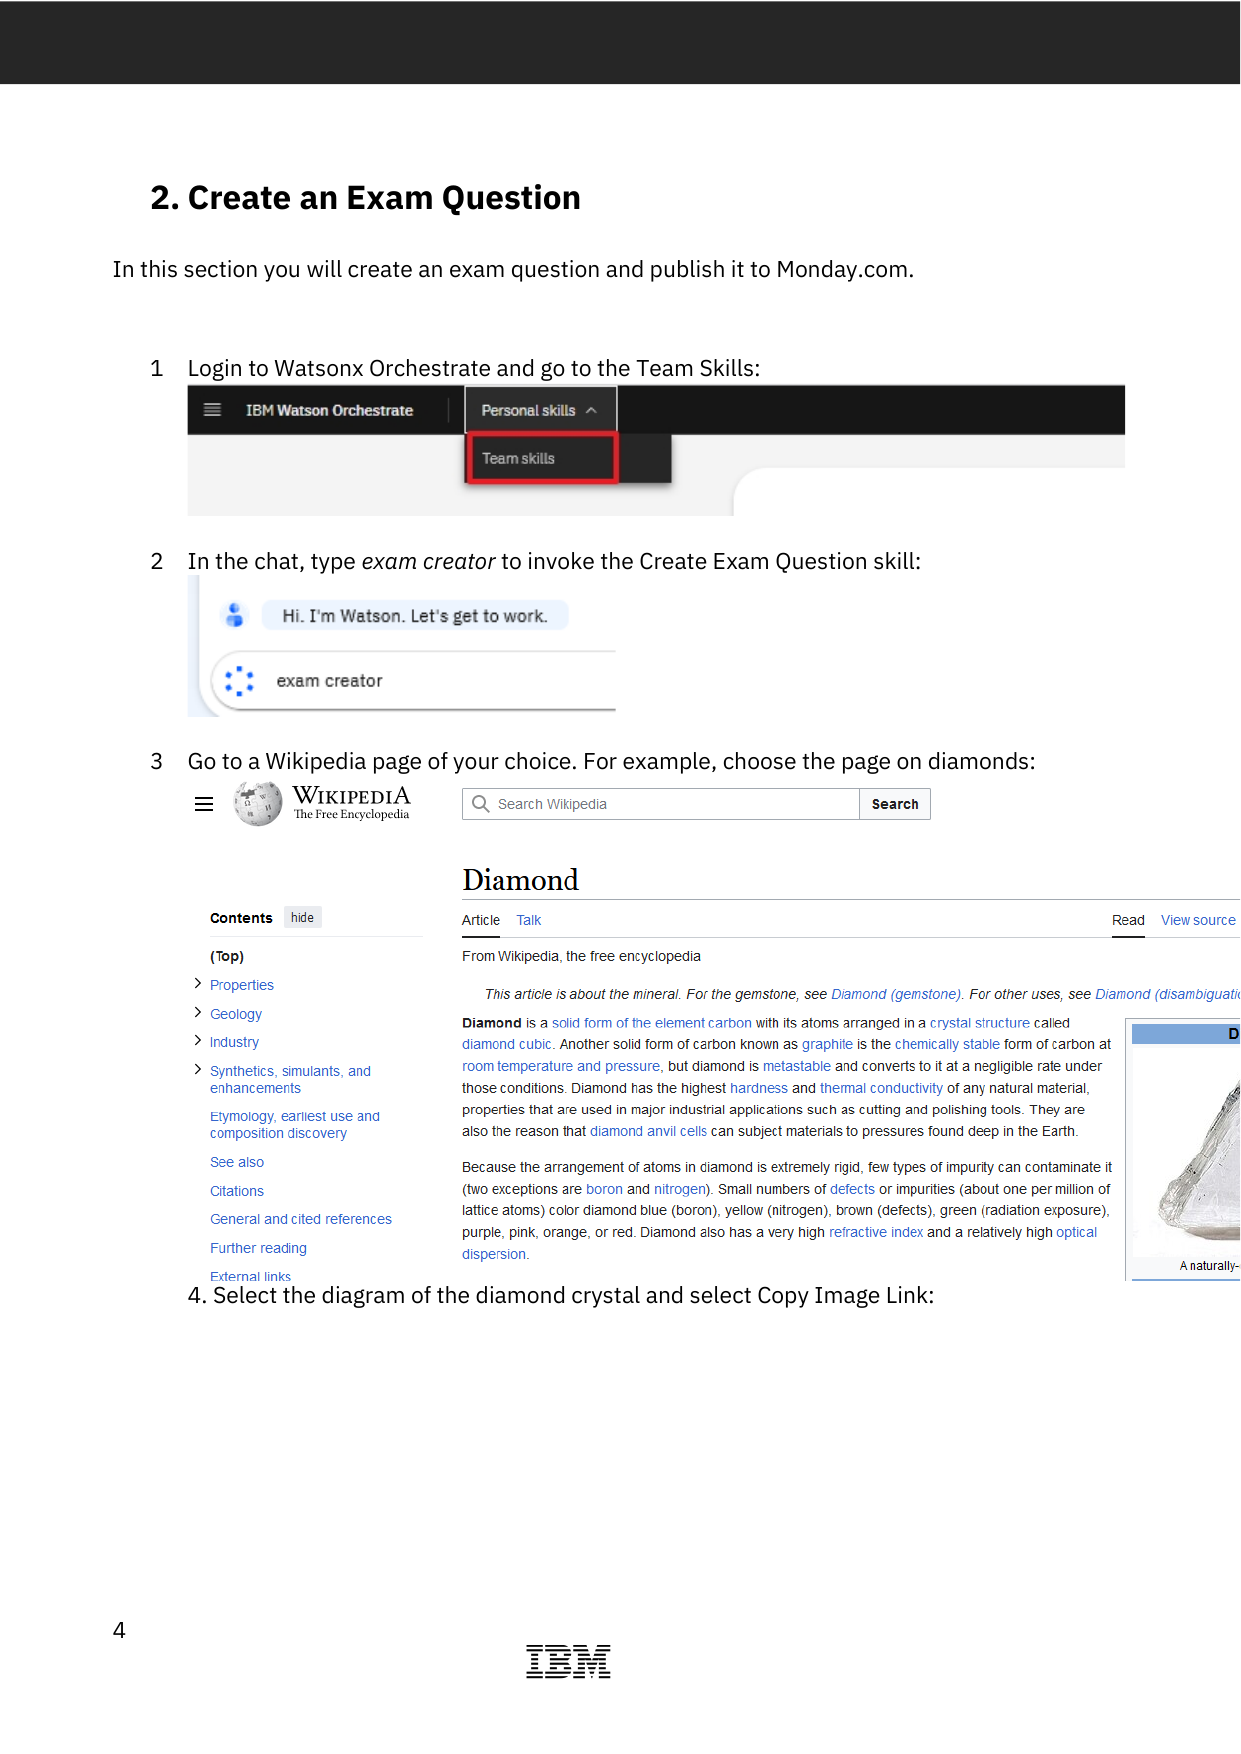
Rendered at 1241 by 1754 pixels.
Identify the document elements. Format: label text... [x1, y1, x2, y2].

picture [187, 575, 616, 717]
list Login to Watsonx Orchestrate and go to the Team Skills: [150, 353, 1128, 383]
list 4. Select the diagram of the diamond crystal and select Copy Image Link: [187, 1281, 1128, 1310]
subtitle Create an Exam Question [150, 175, 1128, 218]
picture [187, 383, 1125, 516]
picture [150, 775, 1241, 1281]
list Go to a Wikipedia page of your choice. For example, choose the page on diamonds: [150, 746, 1128, 775]
list In the chat, type exam creator to invoke the Create Exam Question skill: [150, 546, 1128, 576]
picture [526, 1645, 611, 1679]
text In this section you will create an exam question and publish it to Monday.com. [112, 254, 1128, 284]
